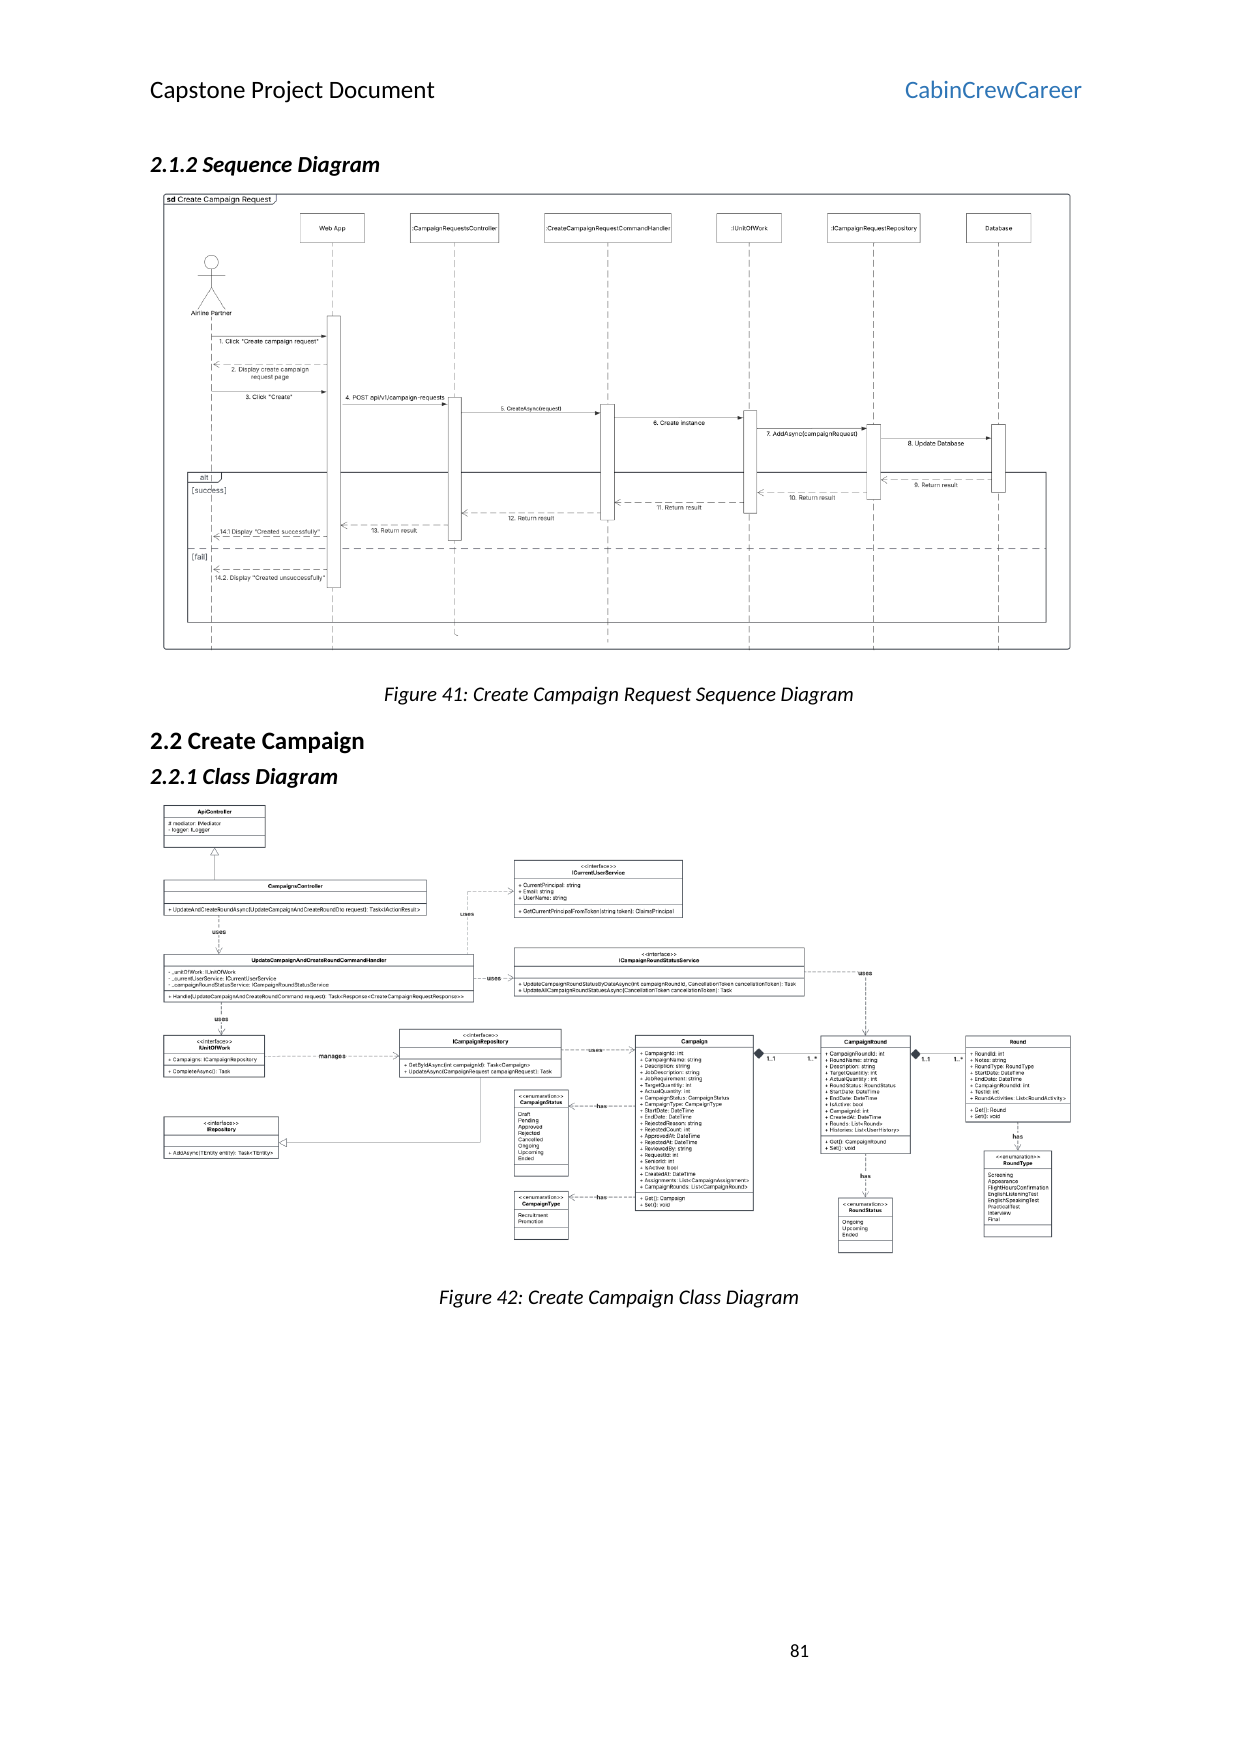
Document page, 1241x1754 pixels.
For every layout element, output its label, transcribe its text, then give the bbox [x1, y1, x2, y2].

subtitle 2.2.1 Class Diagram [150, 762, 1090, 790]
subtitle 2.2 Create Campaign [150, 725, 1090, 756]
picture [150, 180, 1083, 663]
subtitle 2.1.2 Sequence Diagram [150, 150, 1090, 178]
text Figure 41: Create Campaign Request Sequence Diagram [150, 681, 1090, 706]
picture [150, 792, 1083, 1266]
text Figure 42: Create Campaign Class Diagram [150, 1284, 1090, 1309]
